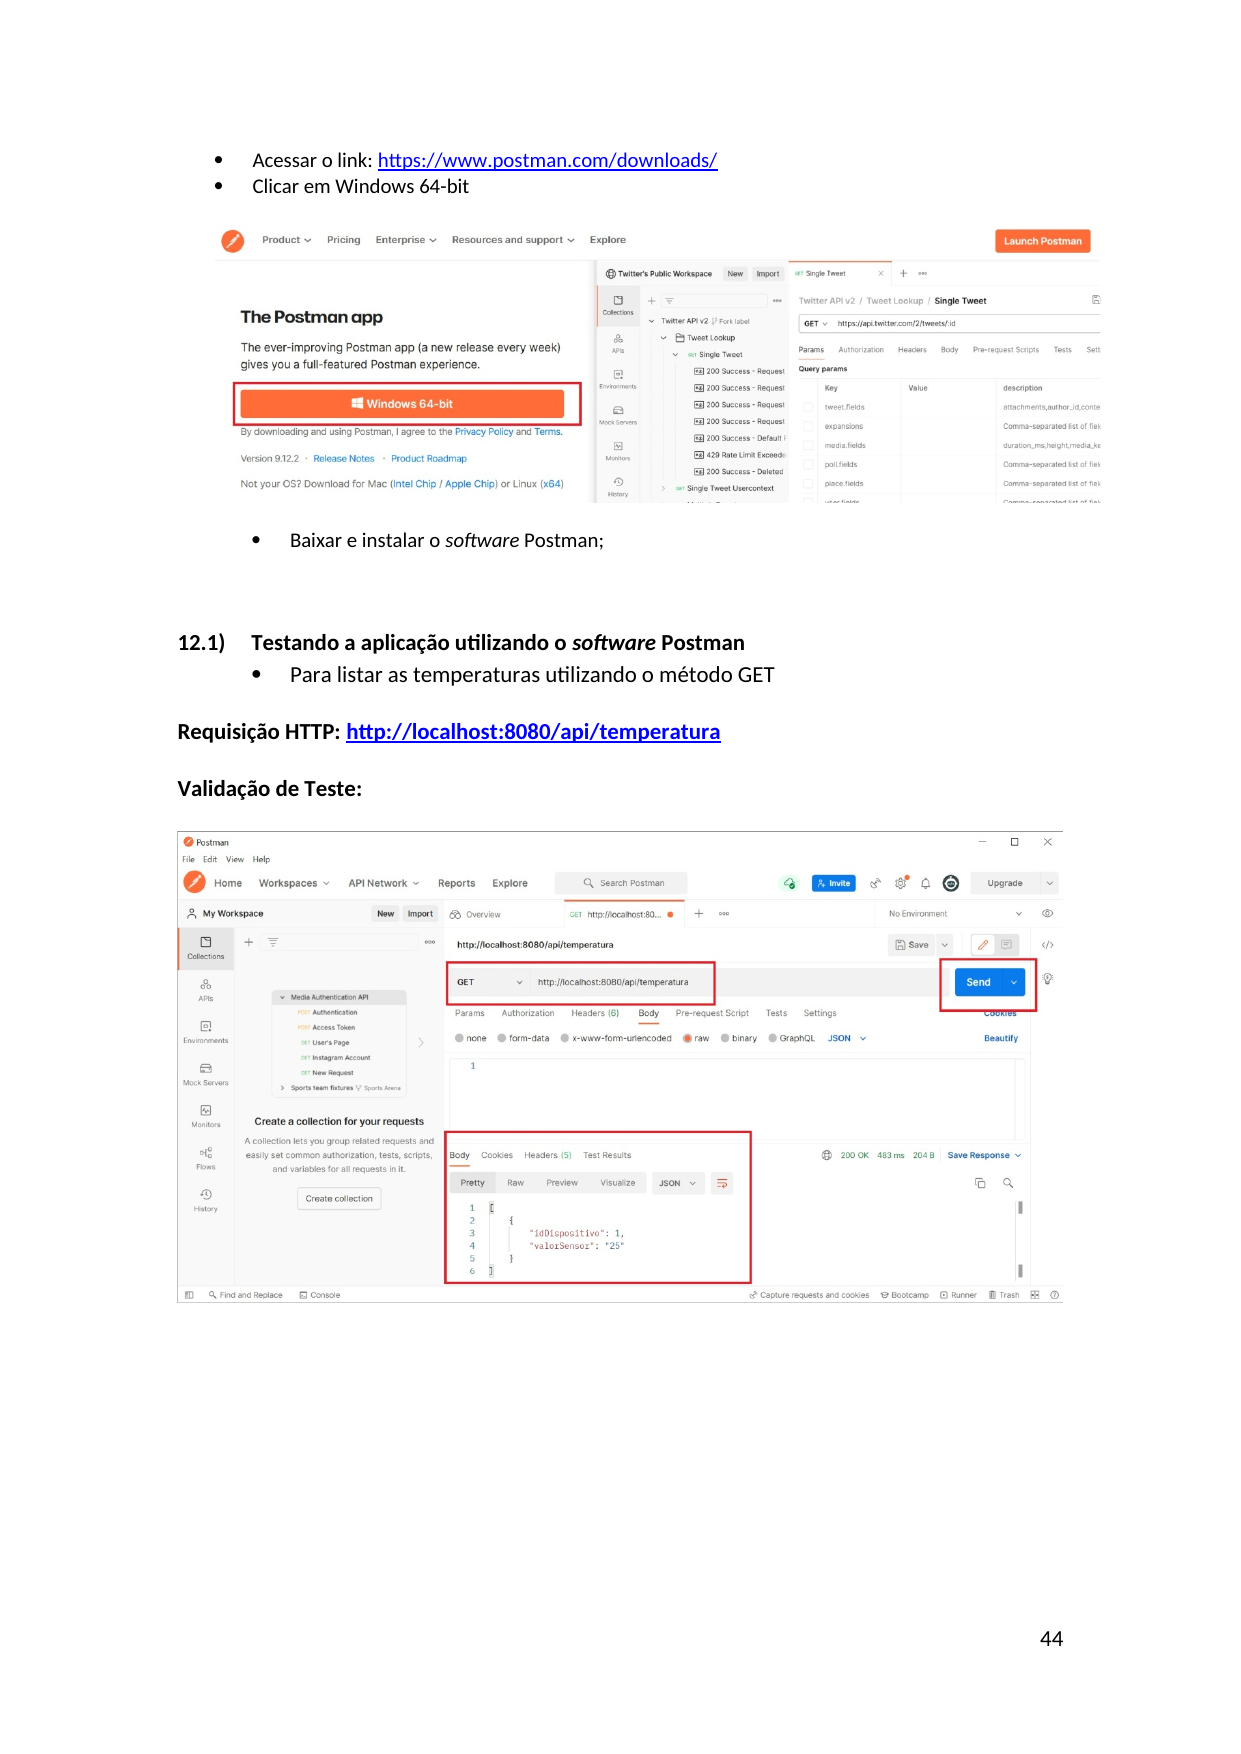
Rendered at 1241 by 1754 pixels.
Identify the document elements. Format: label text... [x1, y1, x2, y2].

list Baixar e instalar o software Postman; [252, 527, 1063, 553]
text Requisição HTTP: http://localhost:8080/api/temperatura [177, 717, 1063, 745]
list Para listar as temperaturas utilizando o método GET [252, 660, 1063, 688]
picture [214, 223, 1101, 503]
list Clicar em Windows 64-bit [215, 173, 1063, 198]
text Validação de Teste: [177, 774, 1063, 802]
picture [177, 831, 1063, 1303]
list Testando a aplicação utilizando o software Postman [177, 628, 1063, 656]
list Acessar o link: https://www.postman.com/downloads/ [215, 148, 1063, 173]
